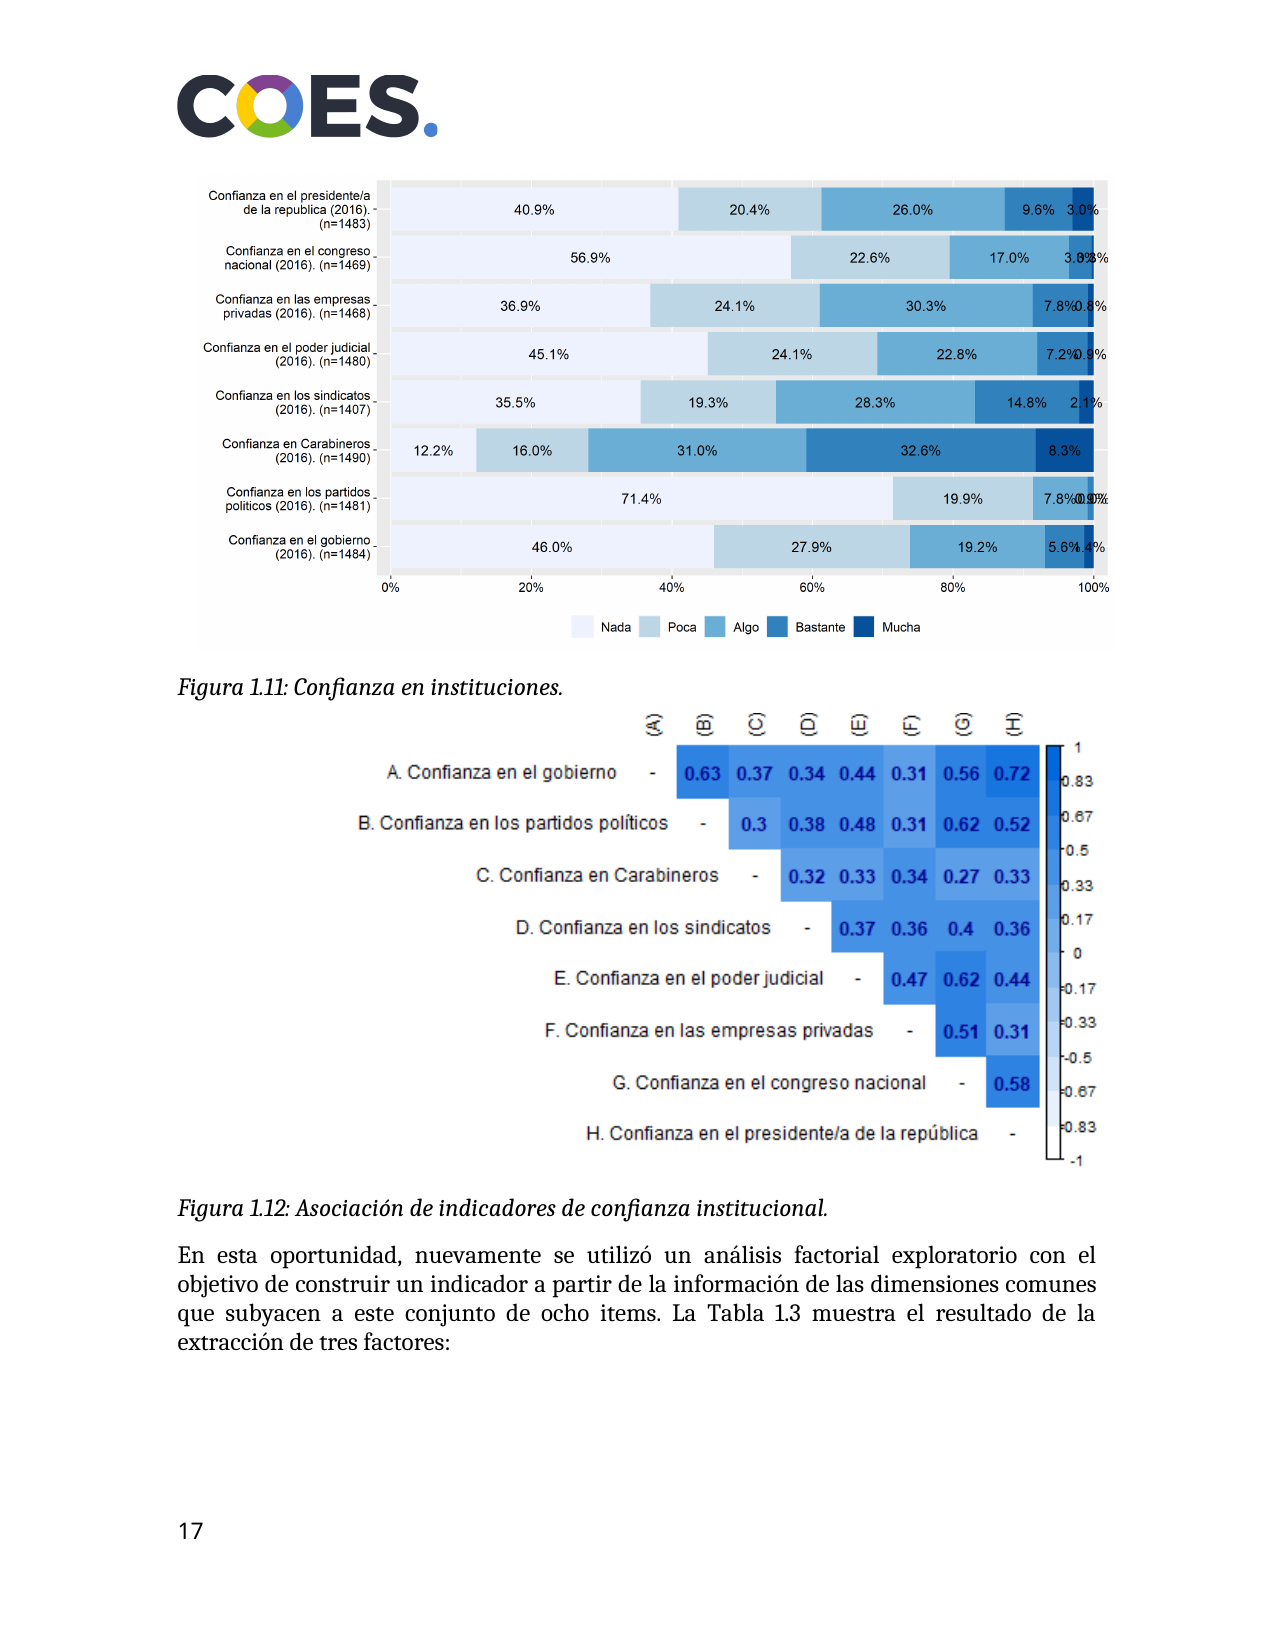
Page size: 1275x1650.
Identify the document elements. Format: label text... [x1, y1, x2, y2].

picture [196, 713, 1115, 1174]
picture [177, 75, 438, 146]
picture [196, 174, 1115, 652]
text Figura 1.12: Asociación de indicadores de confianza institucional. [177, 1194, 1098, 1223]
text En esta oportunidad, nuevamente se utilizó un análisis factorial exploratorio con el objetivo de construir un indicador a partir de la información de las dimensiones comunes que subyacen a este conjunto de ocho items. La Tabla 1.3 muestra el resultado de la extracción de tres factores: [177, 1241, 1098, 1356]
text Figura 1.11: Confianza en instituciones. [177, 672, 1098, 701]
